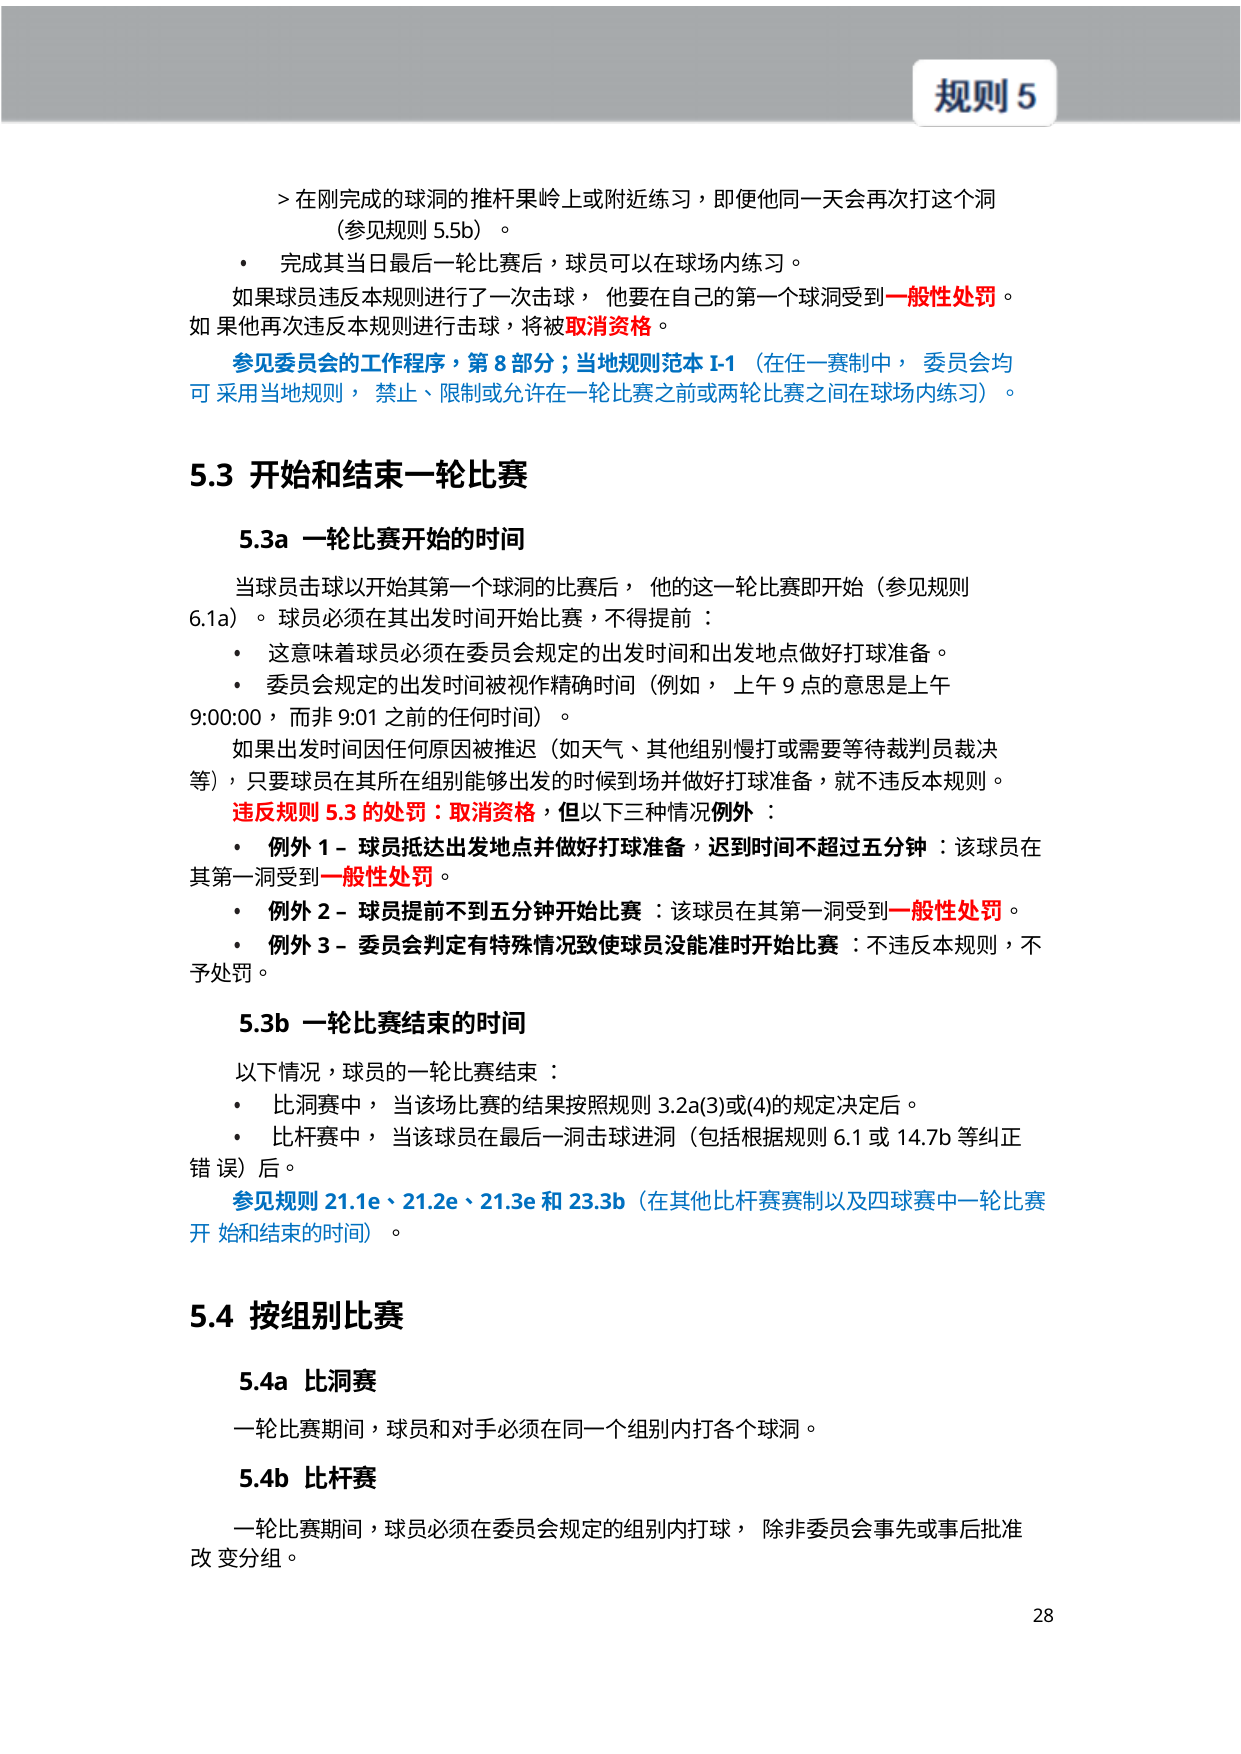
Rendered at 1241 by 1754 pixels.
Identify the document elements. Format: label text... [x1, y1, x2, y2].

text • 比洞赛中， 当该场比赛的结果按照规则 3.2a(3)或(4)的规定决定后。 [234, 1089, 1240, 1119]
text • 委员会规定的出发时间被视作精确时间（例如， 上午 9 点的意思是上午 9:00:00， 而非 9:01 之前的任何时间）。 [189, 669, 1043, 731]
text 参见委员会的工作程序，第 8 部分；当地规则范本 I-1 （在任一赛制中， 委员会均可 采用当地规则， 禁止、限制或允许在一轮比赛之前或两轮比赛之间在球场内练习）。 [189, 347, 1034, 408]
text 5.4 按组别比赛 [189, 1298, 1240, 1335]
text 5.4a 比洞赛 [239, 1366, 1240, 1396]
text 一轮比赛期间，球员必须在委员会规定的组别内打球， 除非委员会事先或事后批准改 变分组。 [190, 1514, 1041, 1572]
text • 例外 3 – 委员会判定有特殊情况致使球员没能准时开始比赛 ：不违反本规则，不 予处罚。 [189, 931, 1043, 987]
text • 例外 1 – 球员抵达出发地点并做好打球准备，迟到时间不超过五分钟 ：该球员在 其第一洞受到一般性处罚。 [189, 832, 1043, 892]
text 如果出发时间因任何原因被推迟（如天气、其他组别慢打或需要等待裁判员裁决等）， 只要球员在其所在组别能够出发的时候到场并做好打球准备，就不违反本规则。 [189, 733, 1046, 796]
text 5.4b 比杆赛 [239, 1464, 1240, 1493]
text 5.3a 一轮比赛开始的时间 [239, 525, 1240, 554]
text • 这意味着球员必须在委员会规定的出发时间和出发地点做好打球准备。 [234, 641, 1240, 667]
text 参见规则 21.1e、21.2e、21.3e 和 23.3b（在其他比杆赛赛制以及四球赛中一轮比赛开 始和结束的时间）。 [189, 1185, 1054, 1248]
text > 在刚完成的球洞的推杆果岭上或附近练习，即便他同一天会再次打这个洞 （参见规则 5.5b）。 [277, 183, 1019, 245]
text • 例外 2 – 球员提前不到五分钟开始比赛 ：该球员在其第一洞受到一般性处罚。 [234, 899, 1240, 925]
text 5.3b 一轮比赛结束的时间 [239, 1009, 1240, 1038]
text 违反规则 5.3 的处罚：取消资格，但以下三种情况例外 ： [233, 798, 1240, 830]
picture [1, 6, 1241, 130]
text 当球员击球以开始其第一个球洞的比赛后， 他的这一轮比赛即开始（参见规则 6.1a）。 球员必须在其出发时间开始比赛，不得提前 ： [188, 571, 1050, 633]
text 以下情况，球员的一轮比赛结束 ： [235, 1059, 1240, 1085]
text • 完成其当日最后一轮比赛后，球员可以在球场内练习。 [240, 252, 1240, 276]
text 一轮比赛期间，球员和对手必须在同一个组别内打各个球洞。 [233, 1416, 1240, 1443]
text 5.3 开始和结束一轮比赛 [189, 456, 1240, 493]
text • 比杆赛中， 当该球员在最后一洞击球进洞（包括根据规则 6.1 或 14.7b 等纠正错 误）后。 [189, 1121, 1034, 1182]
text 如果球员违反本规则进行了一次击球， 他要在自己的第一个球洞受到一般性处罚。如 果他再次违反本规则进行击球，将被取消资格。 [189, 282, 1039, 340]
